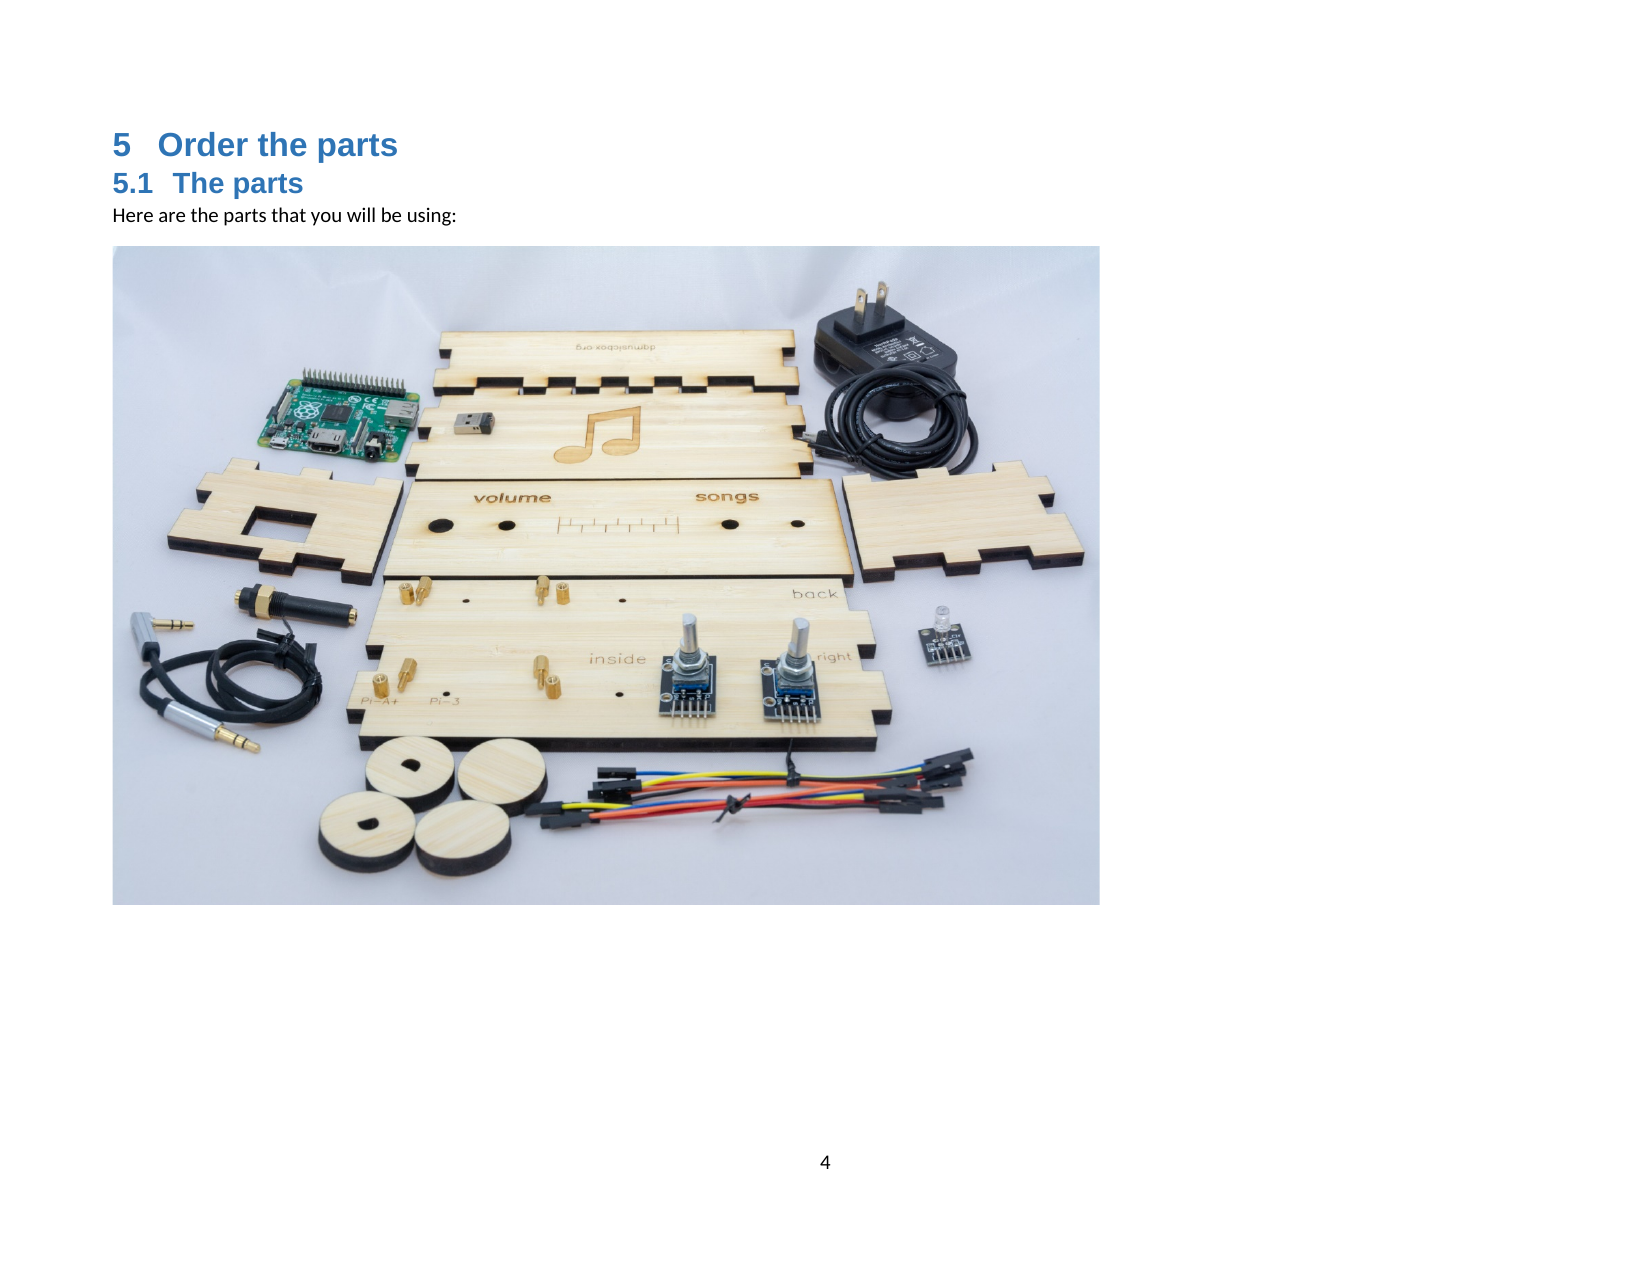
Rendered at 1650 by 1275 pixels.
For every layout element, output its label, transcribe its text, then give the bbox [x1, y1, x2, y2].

subtitle Order the parts [112, 125, 1537, 163]
picture [112, 246, 1100, 905]
text Here are the parts that you will be using: [112, 203, 1537, 228]
subtitle The parts [112, 166, 1537, 200]
